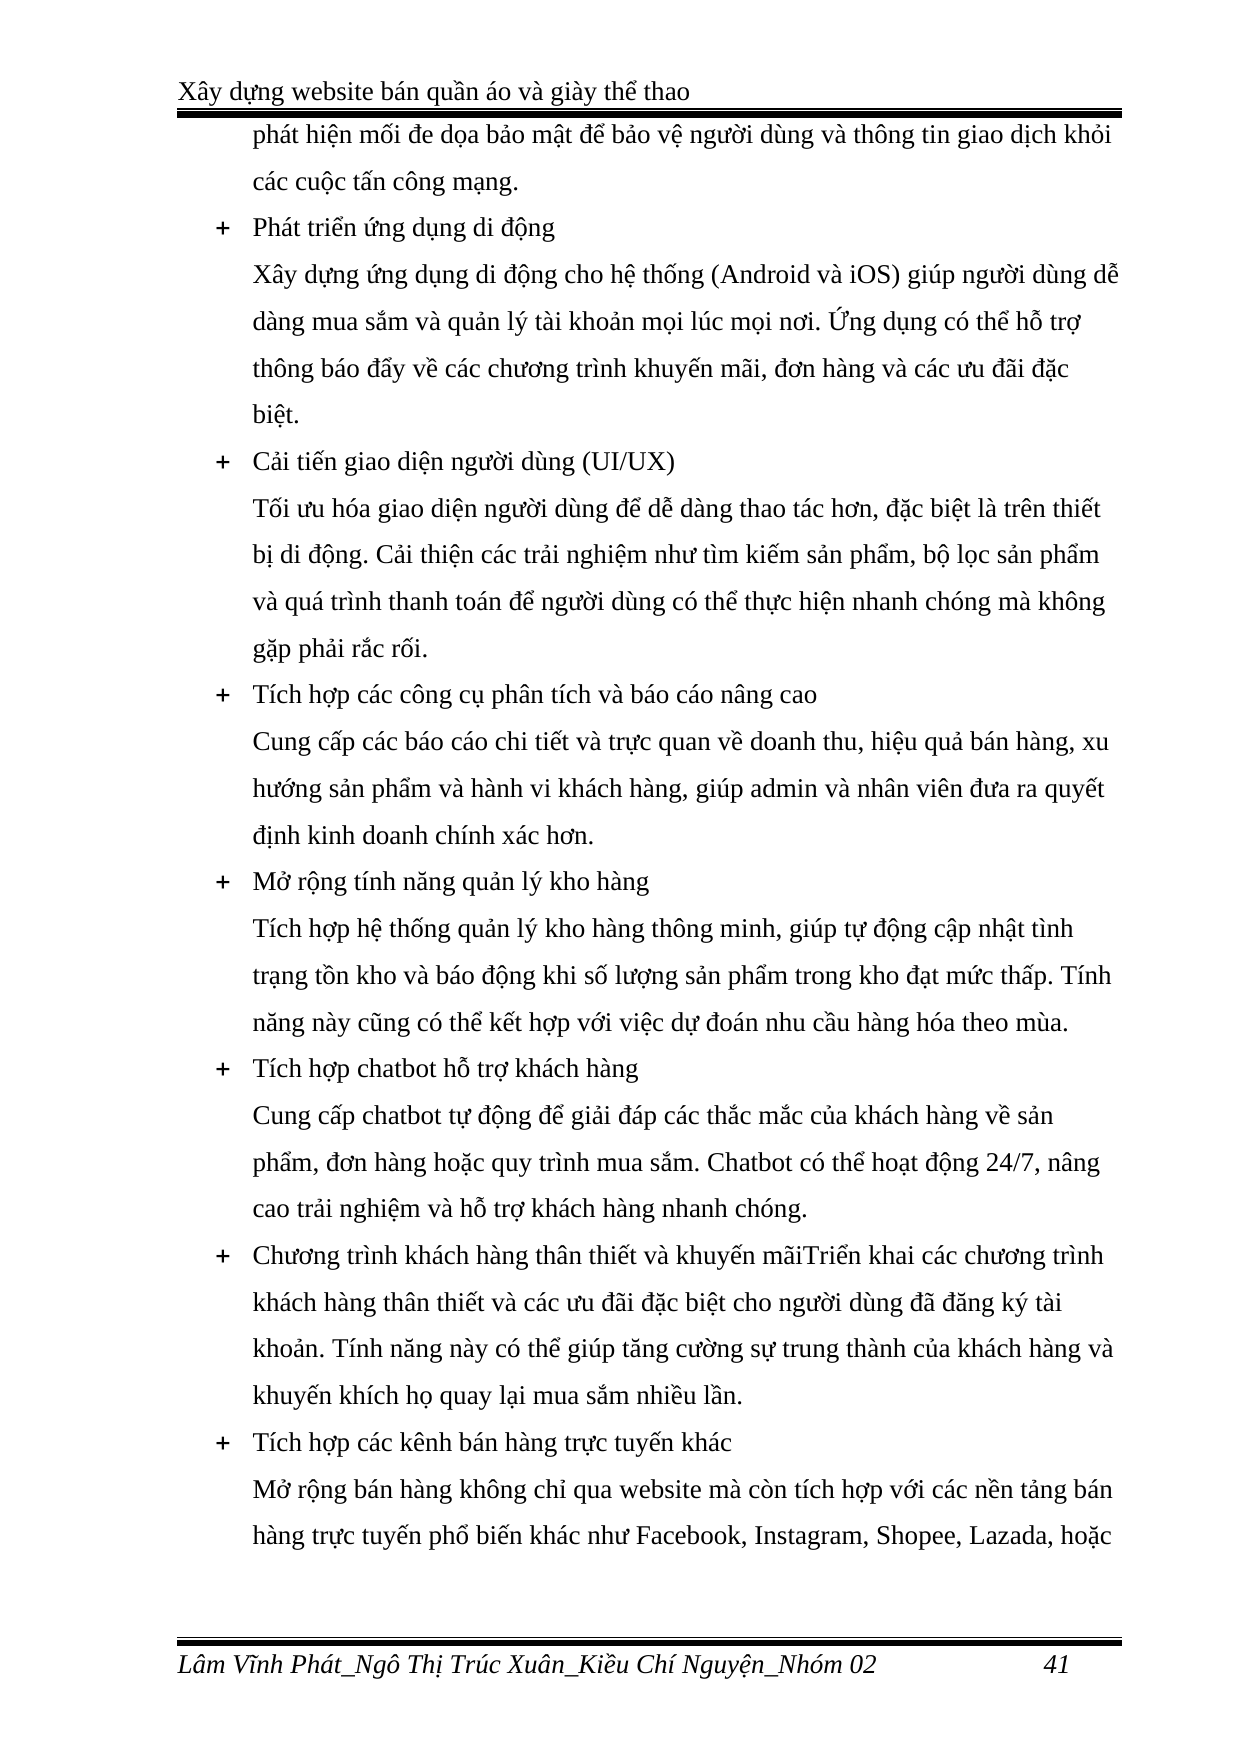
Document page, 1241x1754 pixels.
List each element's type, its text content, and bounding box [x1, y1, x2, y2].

text Tối ưu hóa giao diện người dùng để dễ dàng thao tác hơn, đặc biệt là trên thiết bị di động. Cải thiện các trải nghiệm như tìm kiếm sản phẩm, bộ lọc sản phẩm và quá trình thanh toán để người dùng có thể thực hiện nhanh chóng mà không gặp phải rắc rối. [252, 492, 1122, 663]
list Cải tiến giao diện người dùng (UI/UX) [215, 445, 1122, 476]
list Tích hợp các kênh bán hàng trực tuyến khác [215, 1426, 1122, 1457]
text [252, 1473, 1122, 1551]
text Tích hợp hệ thống quản lý kho hàng thông minh, giúp tự động cập nhật tình trạng tồn kho và báo động khi số lượng sản phẩm trong kho đạt mức thấp. Tính năng này cũng có thể kết hợp với việc dự đoán nhu cầu hàng hóa theo mùa. [252, 912, 1122, 1037]
list Tích hợp chatbot hỗ trợ khách hàng [215, 1052, 1122, 1083]
list Chương trình khách hàng thân thiết và khuyến mãiTriển khai các chương trình khách hàng thân thiết và các ưu đãi đặc biệt cho người dùng đã đăng ký tài khoản. Tính năng này có thể giúp tăng cường sự trung thành của khách hàng và khuyến khích họ quay lại mua sắm nhiều lần. [215, 1239, 1122, 1410]
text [252, 118, 1122, 196]
text Xây dựng ứng dụng di động cho hệ thống (Android và iOS) giúp người dùng dễ dàng mua sắm và quản lý tài khoản mọi lúc mọi nơi. Ứng dụng có thể hỗ trợ thông báo đẩy về các chương trình khuyến mãi, đơn hàng và các ưu đãi đặc biệt. [252, 258, 1122, 429]
list Mở rộng tính năng quản lý kho hàng [215, 865, 1122, 897]
text Cung cấp các báo cáo chi tiết và trực quan về doanh thu, hiệu quả bán hàng, xu hướng sản phẩm và hành vi khách hàng, giúp admin và nhân viên đưa ra quyết định kinh doanh chính xác hơn. [252, 725, 1122, 850]
list Phát triển ứng dụng di động [215, 211, 1122, 243]
list Tích hợp các công cụ phân tích và báo cáo nâng cao [215, 678, 1122, 710]
text Cung cấp chatbot tự động để giải đáp các thắc mắc của khách hàng về sản phẩm, đơn hàng hoặc quy trình mua sắm. Chatbot có thể hoạt động 24/7, nâng cao trải nghiệm và hỗ trợ khách hàng nhanh chóng. [252, 1099, 1122, 1224]
